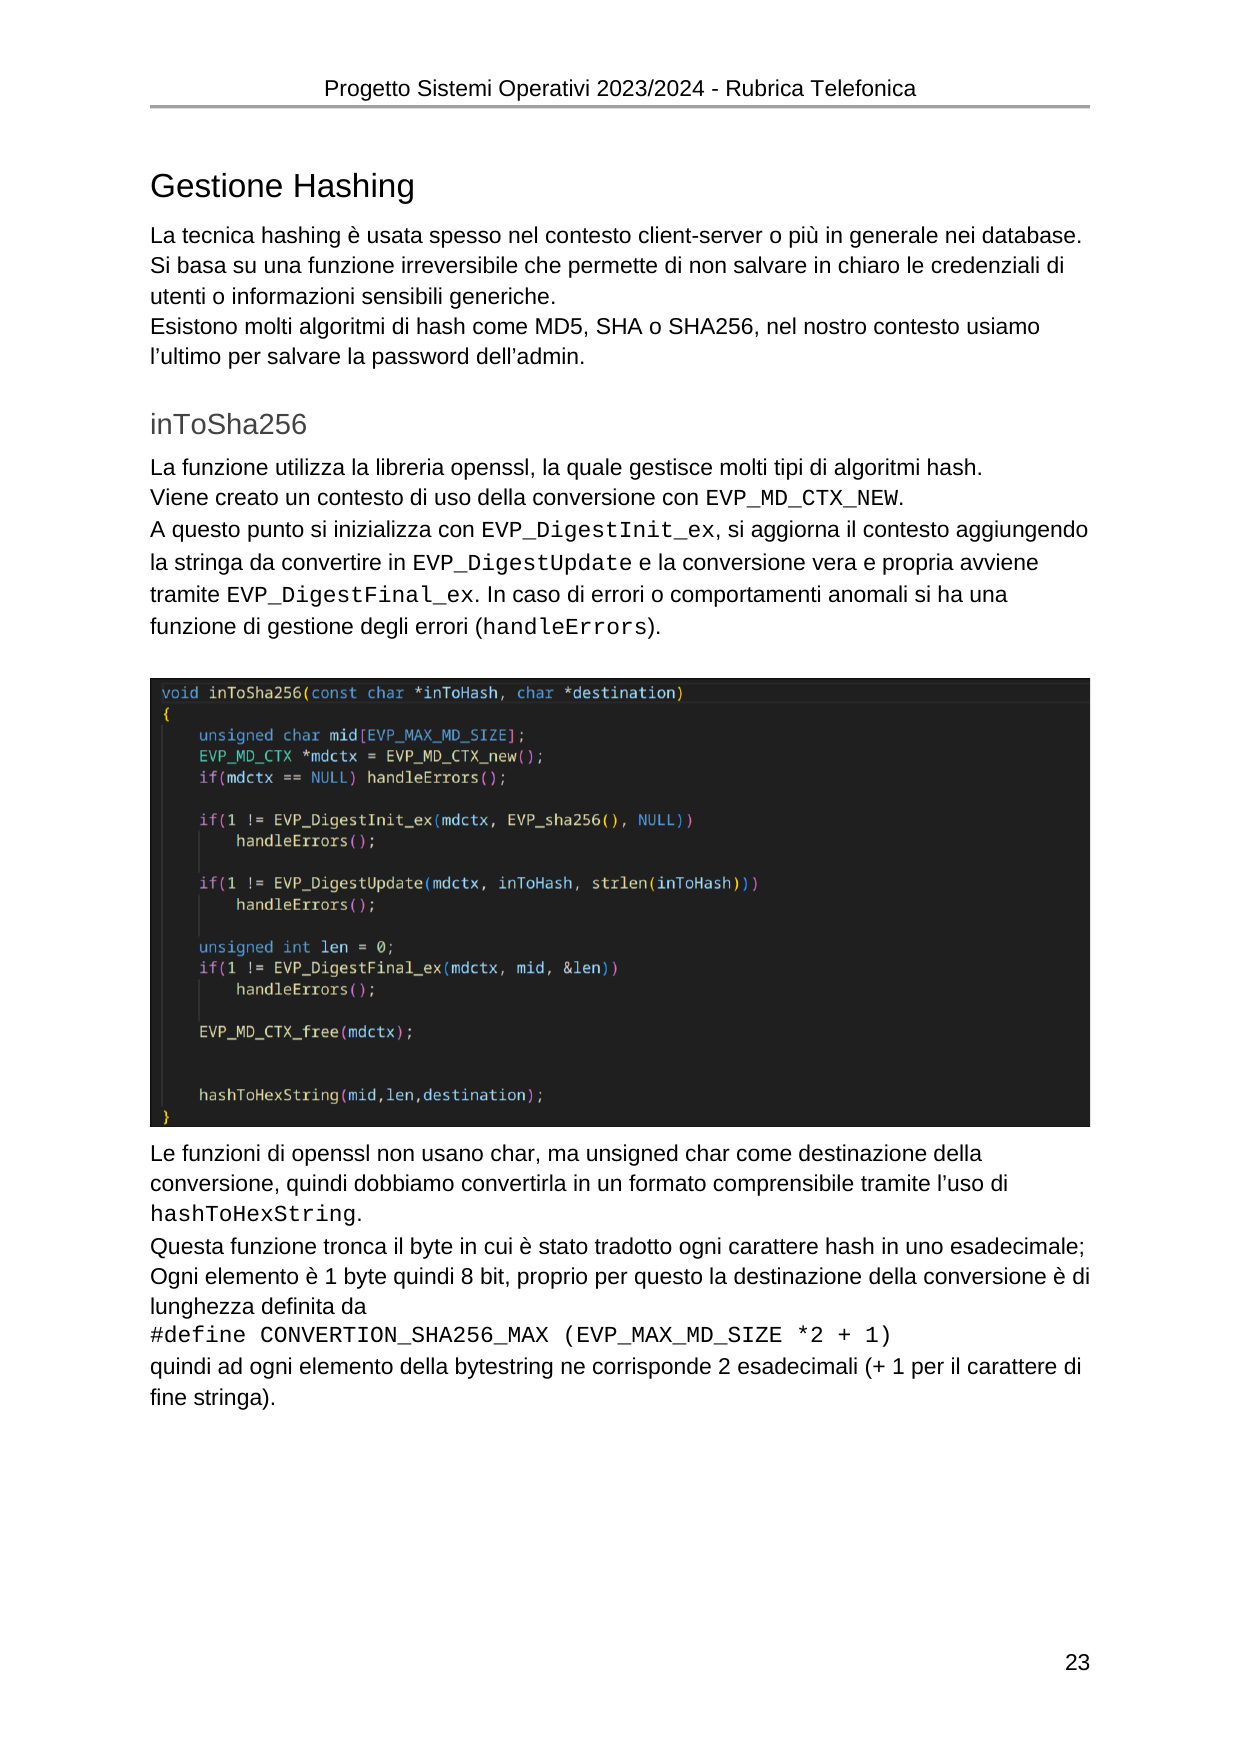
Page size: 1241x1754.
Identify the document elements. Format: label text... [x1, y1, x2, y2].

text Questa funzione tronca il byte in cui è stato tradotto ogni carattere hash in uno esadecimale; [150, 1233, 1090, 1259]
text La funzione utilizza la libreria openssl, la quale gestisce molti tipi di algoritmi hash. [150, 453, 1090, 480]
subtitle Gestione Hashing [150, 166, 1090, 204]
text Viene creato un contesto di uso della conversione con EVP_MD_CTX_NEW. [150, 484, 1090, 512]
text A questo punto si inizializza con EVP_DigestInit_ex, si aggiorna il contesto aggiungendo la stringa da convertire in EVP_DigestUpdate e la conversione vera e propria avviene tramite EVP_DigestFinal_ex. In caso di errori o comportamenti anomali si ha una funzione di gestione degli errori (handleErrors). [150, 516, 1090, 641]
text Ogni elemento è 1 byte quindi 8 bit, proprio per questo la destinazione della conversione è di lunghezza definita da [150, 1263, 1090, 1319]
text quindi ad ogni elemento della bytestring ne corrisponde 2 esadecimali (+ 1 per il carattere di fine stringa). [150, 1353, 1090, 1410]
text Esistono molti algoritmi di hash come MD5, SHA o SHA256, nel nostro contesto usiamo l’ultimo per salvare la password dell’admin. [150, 313, 1090, 369]
text La tecnica hashing è usata spesso nel contesto client-server o più in generale nei database. [150, 222, 1090, 249]
subtitle inToSha256 [150, 407, 1090, 440]
text #define CONVERTION_SHA256_MAX (EVP_MAX_MD_SIZE *2 + 1) [150, 1323, 1090, 1349]
picture [150, 678, 1091, 1127]
text Le funzioni di openssl non usano char, ma unsigned char come destinazione della conversione, quindi dobbiamo convertirla in un formato comprensibile tramite l’uso di hashToHexString. [150, 1140, 1090, 1229]
text Si basa su una funzione irreversibile che permette di non salvare in chiaro le credenziali di utenti o informazioni sensibili generiche. [150, 252, 1090, 309]
